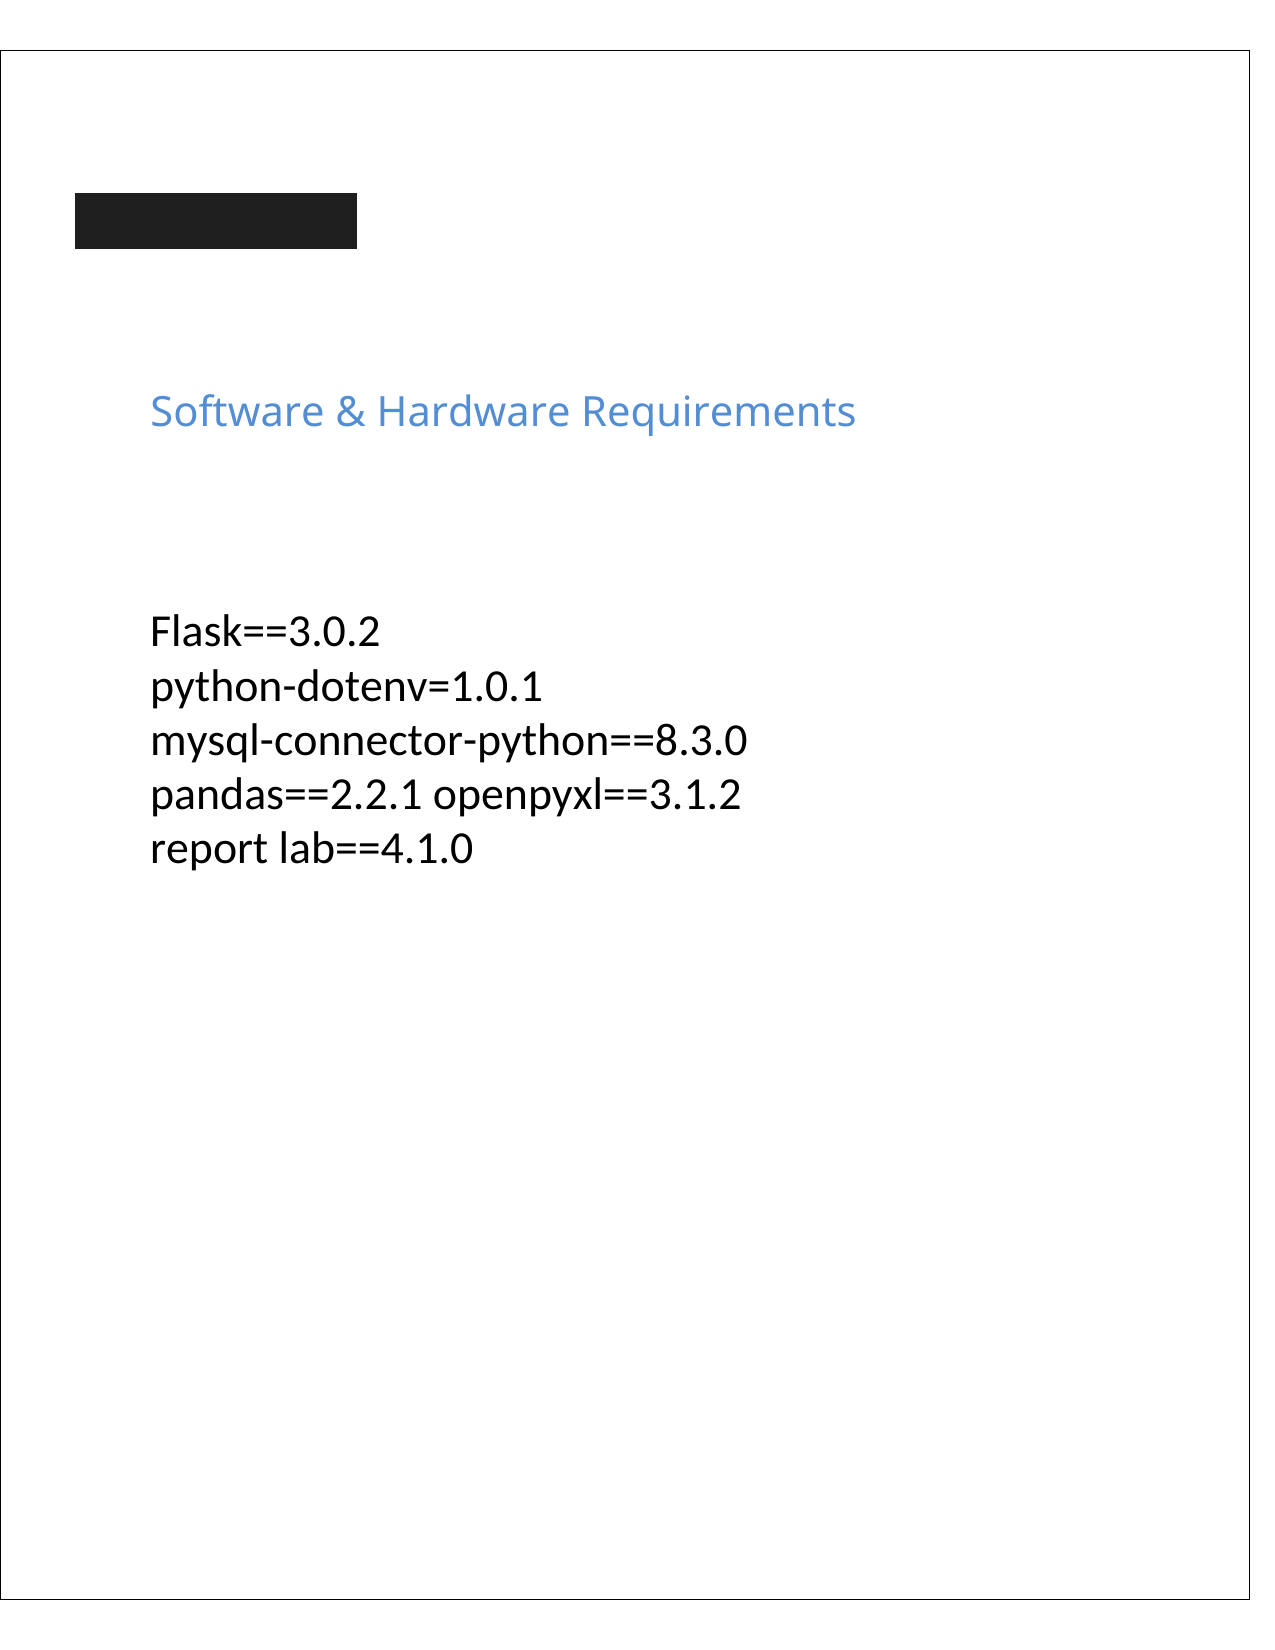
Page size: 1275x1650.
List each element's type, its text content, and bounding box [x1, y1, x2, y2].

text mysql-connector-python==8.3.0 [150, 713, 1240, 766]
text report lab==4.1.0 [150, 821, 1240, 874]
text pandas==2.2.1 openpyxl==3.1.2 [150, 767, 1240, 820]
text Software & Hardware Requirements [150, 382, 1249, 438]
text python-dotenv=1.0.1 [150, 659, 1240, 712]
text Flask==3.0.2 [75, 604, 1240, 657]
